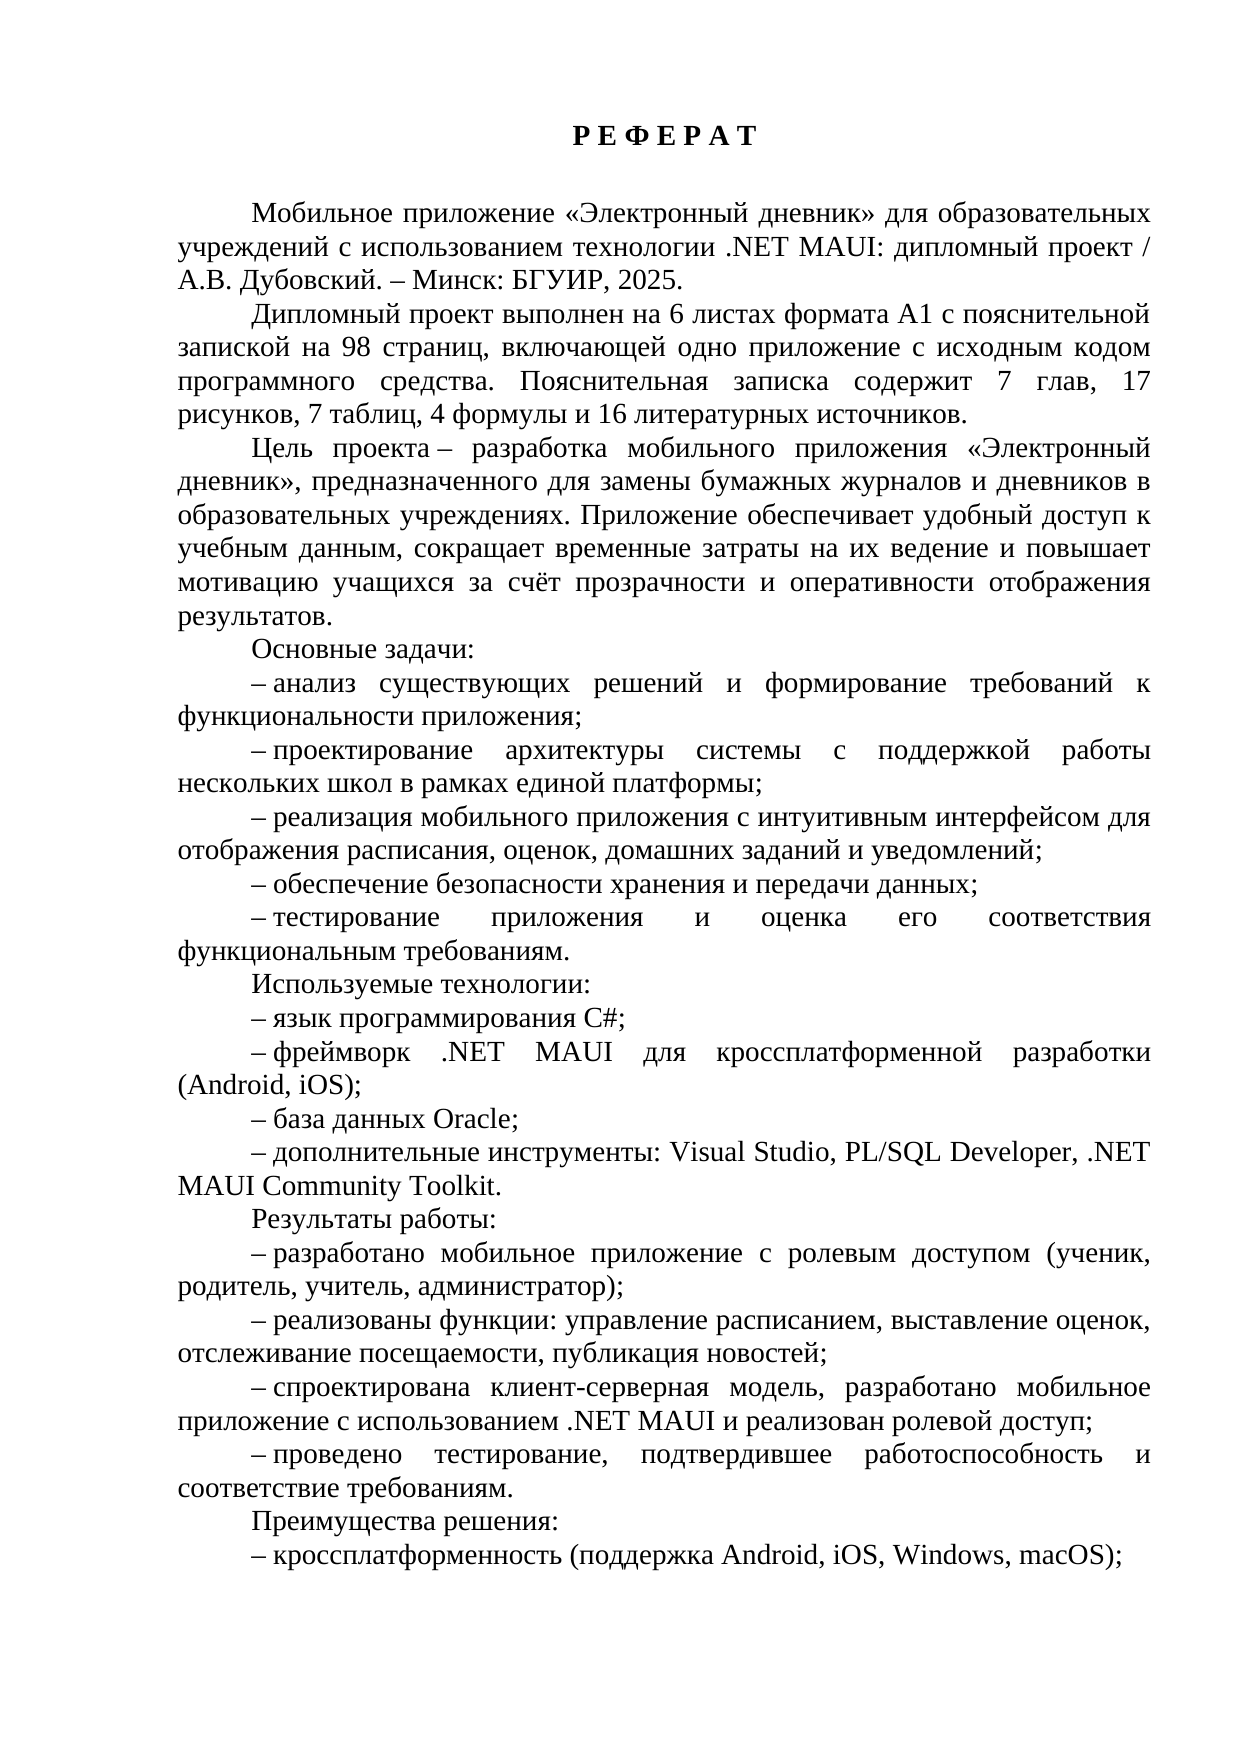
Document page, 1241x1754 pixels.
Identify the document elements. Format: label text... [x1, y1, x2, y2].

text Результаты работы: [177, 1201, 1152, 1235]
text проведено тестирование, подтвердившее работоспособность и соответствие требованиям. [177, 1436, 1152, 1503]
text Мобильное приложение «Электронный дневник» для образовательных учреждений с использованием технологии .NET MAUI: дипломный проект / А.В. Дубовский. – Минск: БГУИР, 2025. [177, 195, 1152, 296]
text проектирование архитектуры системы с поддержкой работы нескольких школ в рамках единой платформы; [177, 732, 1152, 799]
text Цель проекта – разработка мобильного приложения «Электронный дневник», предназначенного для замены бумажных журналов и дневников в образовательных учреждениях. Приложение обеспечивает удобный доступ к учебным данным, сокращает временные затраты на их ведение и повышает мотивацию учащихся за счёт прозрачности и оперативности отображения результатов. [177, 430, 1152, 631]
list Преимущества решения: [251, 1503, 1152, 1537]
text реализация мобильного приложения с интуитивным интерфейсом для отображения расписания, оценок, домашних заданий и уведомлений; [177, 799, 1152, 866]
text язык программирования C#; [177, 1000, 1152, 1034]
text Дипломный проект выполнен на 6 листах формата А1 с пояснительной запиской на 98 страниц, включающей одно приложение с исходным кодом программного средства. Пояснительная записка содержит 7 глав, 17 рисунков, 7 таблиц, 4 формулы и 16 литературных источников. [177, 296, 1152, 430]
text Основные задачи: [177, 631, 1152, 665]
text кроссплатформенность (поддержка Android, iOS, Windows, macOS); [177, 1537, 1152, 1570]
text фреймворк .NET MAUI для кроссплатформенной разработки (Android, iOS); [177, 1034, 1152, 1101]
text реализованы функции: управление расписанием, выставление оценок, отслеживание посещаемости, публикация новостей; [177, 1302, 1152, 1369]
text Р Е Ф Е Р А Т [177, 118, 1152, 152]
text анализ существующих решений и формирование требований к функциональности приложения; [177, 665, 1152, 732]
text тестирование приложения и оценка его соответствия функциональным требованиям. [177, 899, 1152, 967]
text разработано мобильное приложение с ролевым доступом (ученик, родитель, учитель, администратор); [177, 1235, 1152, 1302]
text обеспечение безопасности хранения и передачи данных; [177, 866, 1152, 899]
text спроектирована клиент-серверная модель, разработано мобильное приложение с использованием .NET MAUI и реализован ролевой доступ; [177, 1369, 1152, 1436]
text дополнительные инструменты: Visual Studio, PL/SQL Developer, .NET MAUI Community Toolkit. [177, 1134, 1152, 1201]
text база данных Oracle; [177, 1101, 1152, 1134]
text Используемые технологии: [177, 967, 1152, 1000]
